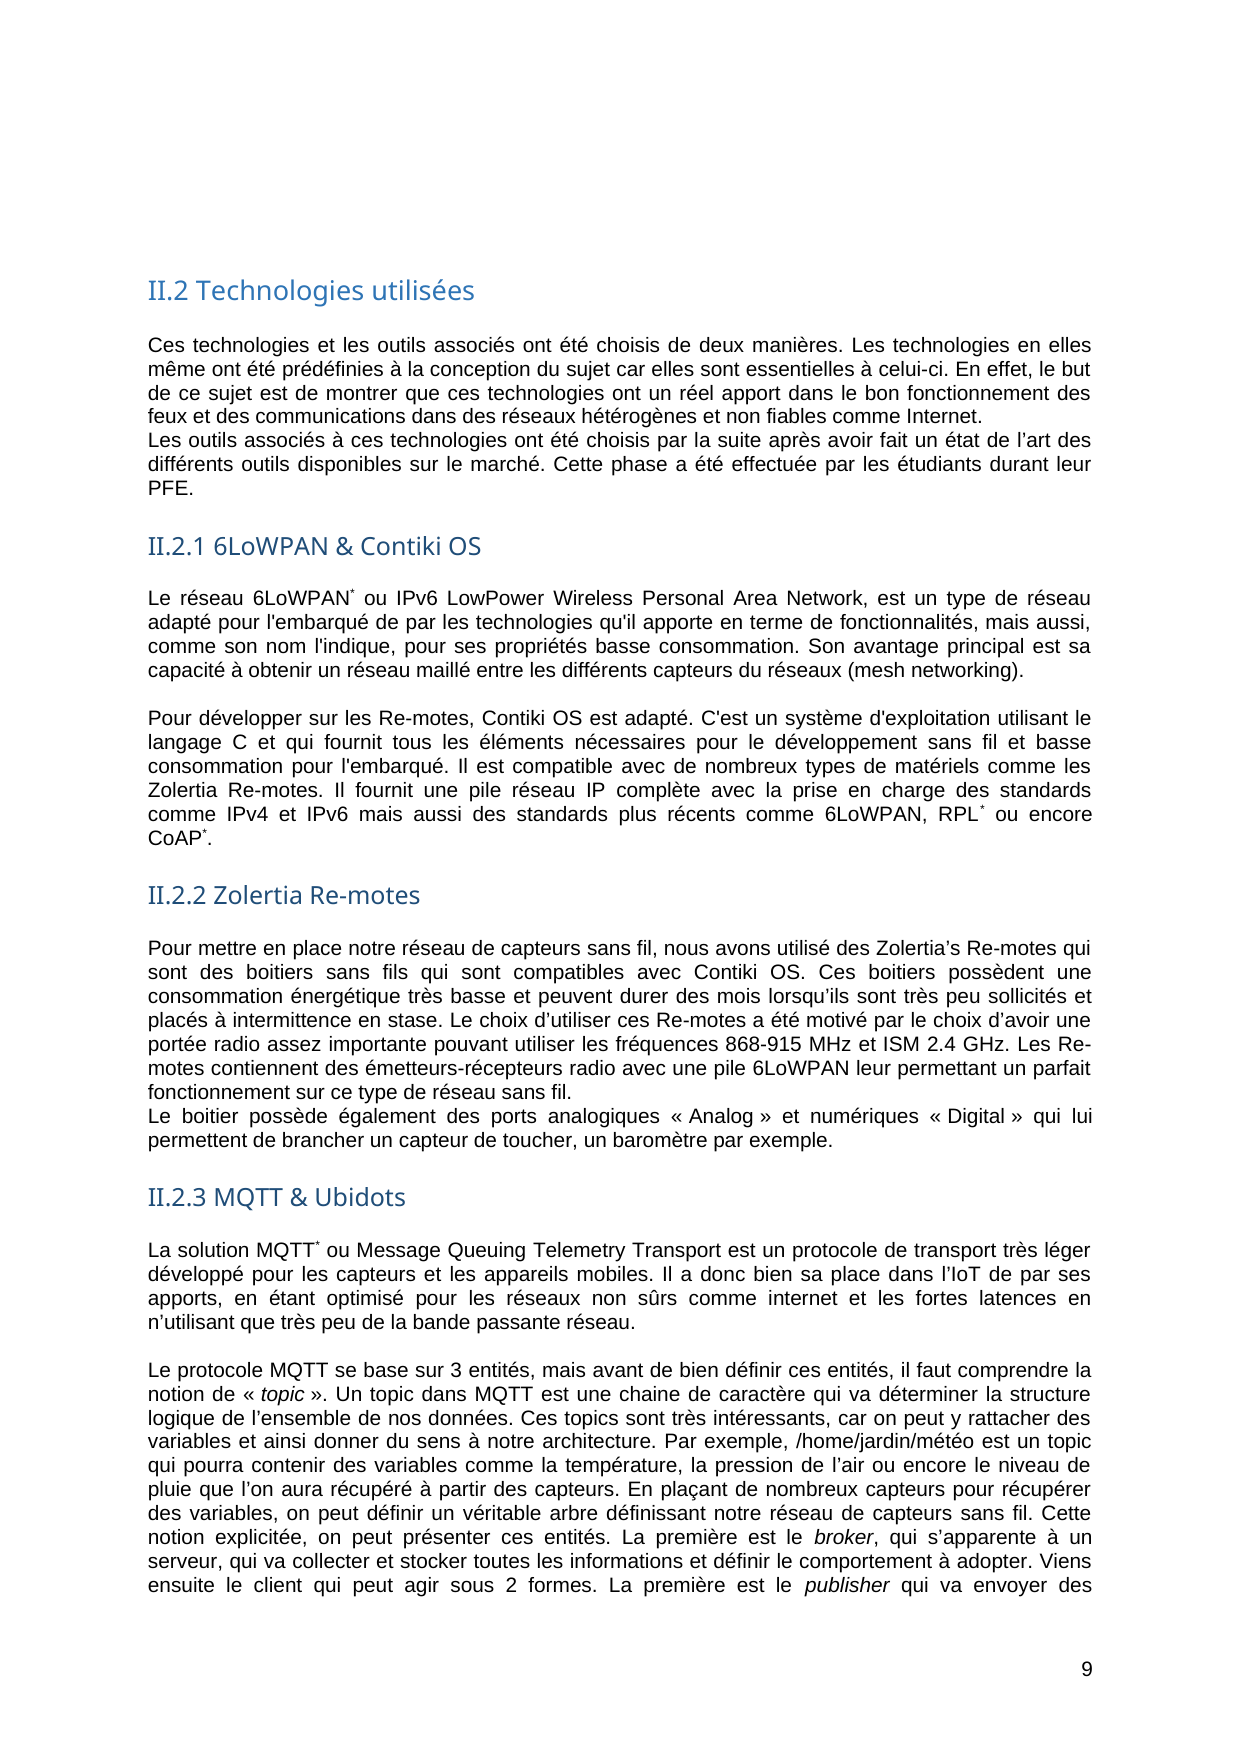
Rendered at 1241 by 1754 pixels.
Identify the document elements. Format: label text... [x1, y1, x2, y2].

text Pour développer sur les Re-motes, Contiki OS est adapté. C'est un système d'exploitation utilisant le langage C et qui fournit tous les éléments nécessaires pour le développement sans fil et basse consommation pour l'embarqué. Il est compatible avec de nombreux types de matériels comme les Zolertia Re-motes. Il fournit une pile réseau IP complète avec la prise en charge des standards comme IPv4 et IPv6 mais aussi des standards plus récents comme 6LoWPAN, RPL* ou encore CoAP*. [148, 706, 1093, 850]
subtitle II.2.3 MQTT & Ubidots [148, 1180, 1093, 1214]
text Le réseau 6LoWPAN* ou IPv6 LowPower Wireless Personal Area Network, est un type de réseau adapté pour l'embarqué de par les technologies qu'il apporte en terme de fonctionnalités, mais aussi, comme son nom l'indique, pour ses propriétés basse consommation. Son avantage principal est sa capacité à obtenir un réseau maillé entre les différents capteurs du réseaux (mesh networking). [148, 586, 1093, 682]
subtitle II.2 Technologies utilisées [148, 272, 1093, 308]
text Ces technologies et les outils associés ont été choisis de deux manières. Les technologies en elles même ont été prédéfinies à la conception du sujet car elles sont essentielles à celui-ci. En effet, le but de ce sujet est de montrer que ces technologies ont un réel apport dans le bon fonctionnement des feux et des communications dans des réseaux hétérogènes et non fiables comme Internet. [148, 332, 1093, 428]
subtitle II.2.1 6LoWPAN & Contiki OS [148, 528, 1093, 562]
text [148, 1357, 1093, 1597]
text La solution MQTT* ou Message Queuing Telemetry Transport est un protocole de transport très léger développé pour les capteurs et les appareils mobiles. Il a donc bien sa place dans l’IoT de par ses apports, en étant optimisé pour les réseaux non sûrs comme internet et les fortes latences en n’utilisant que très peu de la bande passante réseau. [148, 1238, 1093, 1333]
text Les outils associés à ces technologies ont été choisis par la suite après avoir fait un état de l’art des différents outils disponibles sur le marché. Cette phase a été effectuée par les étudiants durant leur PFE. [148, 428, 1093, 500]
subtitle II.2.2 Zolertia Re-motes [148, 878, 1093, 912]
text Pour mettre en place notre réseau de capteurs sans fil, nous avons utilisé des Zolertia’s Re-motes qui sont des boitiers sans fils qui sont compatibles avec Contiki OS. Ces boitiers possèdent une consommation énergétique très basse et peuvent durer des mois lorsqu’ils sont très peu sollicités et placés à intermittence en stase. Le choix d’utiliser ces Re-motes a été motivé par le choix d’avoir une portée radio assez importante pouvant utiliser les fréquences 868-915 MHz et ISM 2.4 GHz. Les Re-motes contiennent des émetteurs-récepteurs radio avec une pile 6LoWPAN leur permettant un parfait fonctionnement sur ce type de réseau sans fil. [148, 936, 1093, 1104]
text Le boitier possède également des ports analogiques « Analog » et numériques « Digital » qui lui permettent de brancher un capteur de toucher, un baromètre par exemple. [148, 1104, 1093, 1152]
